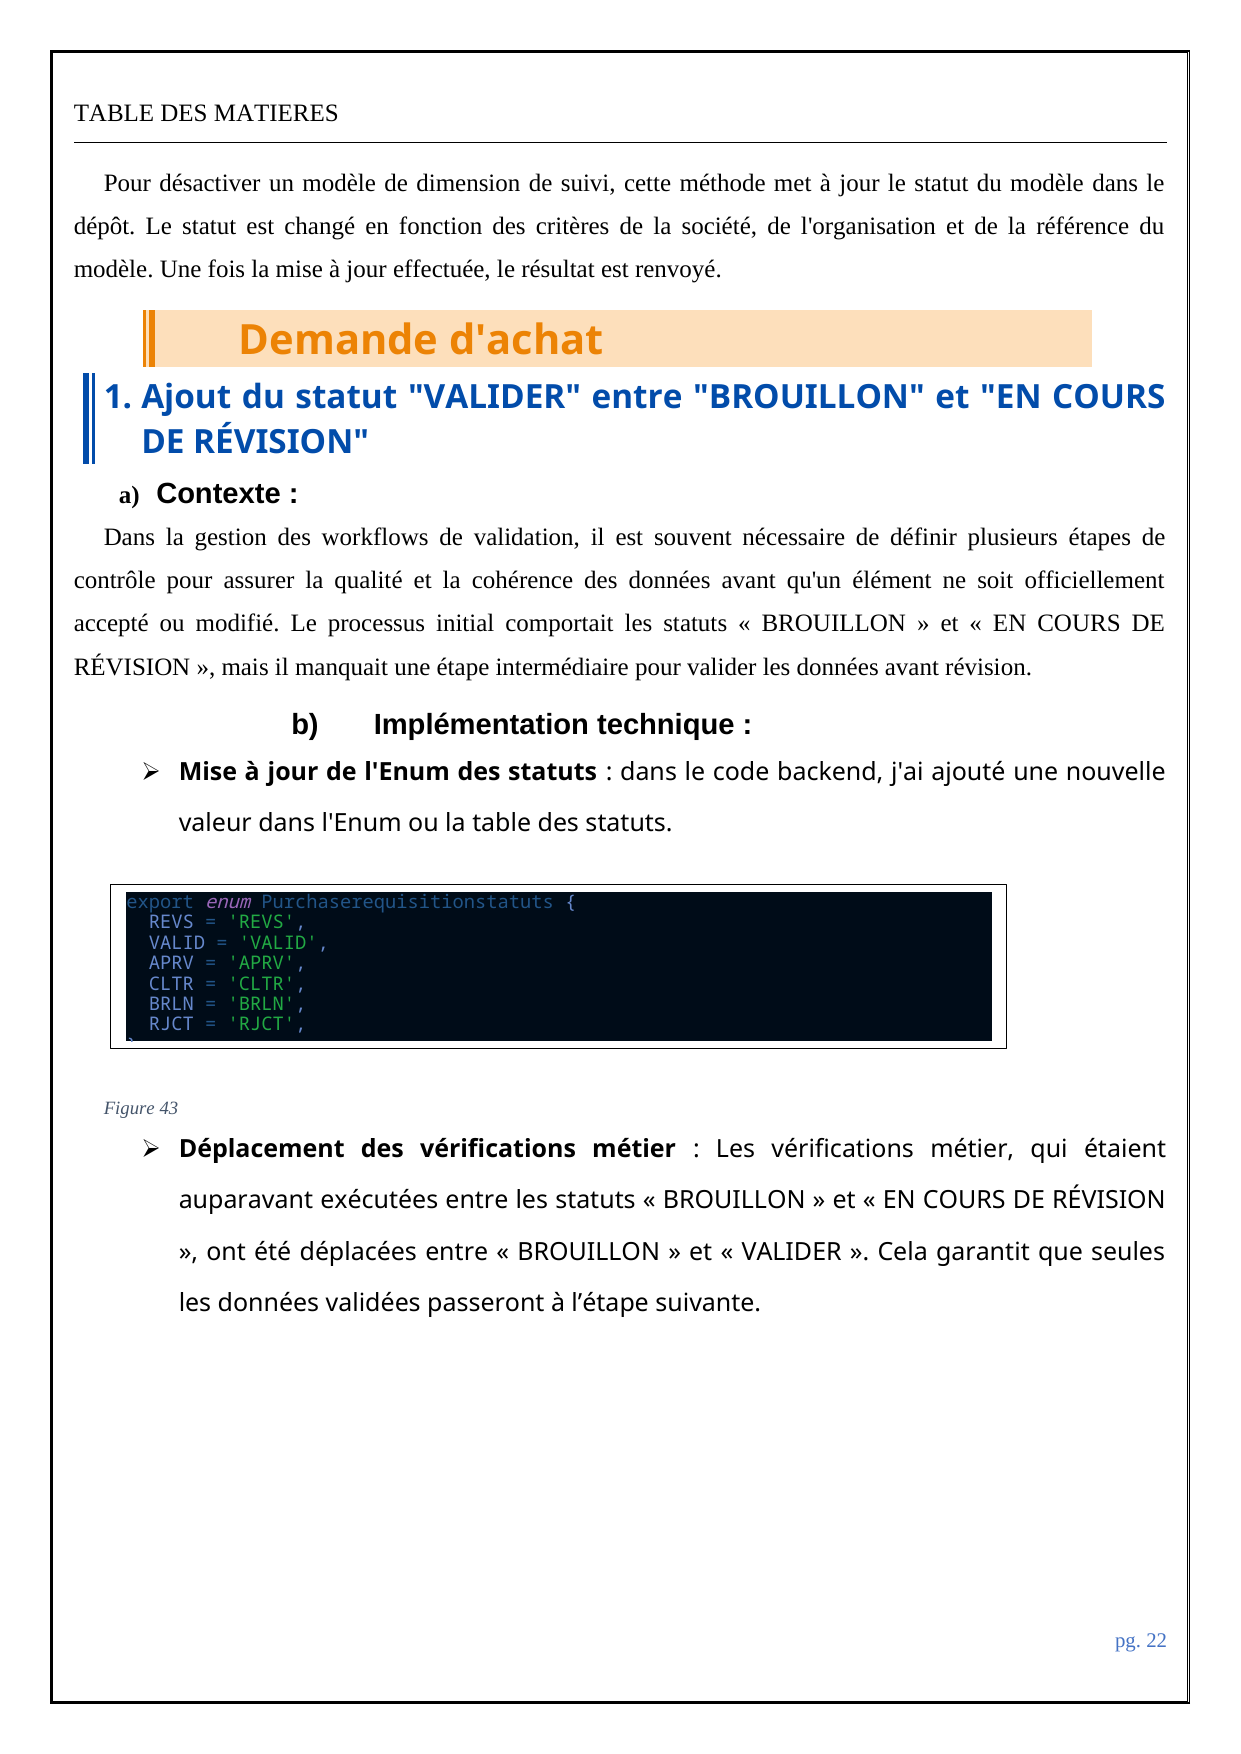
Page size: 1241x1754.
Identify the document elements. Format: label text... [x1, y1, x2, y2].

list Déplacement des vérifications métier : Les vérifications métier, qui étaient auparavant exécutées entre les statuts « BROUILLON » et « EN COURS DE RÉVISION », ont été déplacées entre « BROUILLON » et « VALIDER ». Cela garantit que seules les données validées passeront à l’étape suivante. [141, 1131, 1167, 1318]
text Dans la gestion des workflows de validation, il est souvent nécessaire de définir plusieurs étapes de contrôle pour assurer la qualité et la cohérence des données avant qu'un élément ne soit officiellement accepté ou modifié. Le processus initial comportait les statuts « BROUILLON » et « EN COURS DE RÉVISION », mais il manquait une étape intermédiaire pour valider les données avant révision. [73, 522, 1167, 680]
subtitle Contexte : [118, 476, 1167, 510]
subtitle Implémentation technique : [261, 707, 1167, 741]
text Figure 43 [73, 1097, 1167, 1118]
list Mise à jour de l'Enum des statuts : dans le code backend, j'ai ajouté une nouvelle valeur dans l'Enum ou la table des statuts. [141, 753, 1167, 838]
subtitle Ajout du statut "VALIDER" entre "BROUILLON" et "EN COURS DE RÉVISION" [95, 373, 1167, 464]
text Pour désactiver un modèle de dimension de suivi, cette méthode met à jour le statut du modèle dans le dépôt. Le statut est changé en fonction des critères de la société, de l'organisation et de la référence du modèle. Une fois la mise à jour effectuée, le résultat est renvoyé. [73, 168, 1167, 283]
subtitle Demande d'achat [155, 310, 1092, 367]
